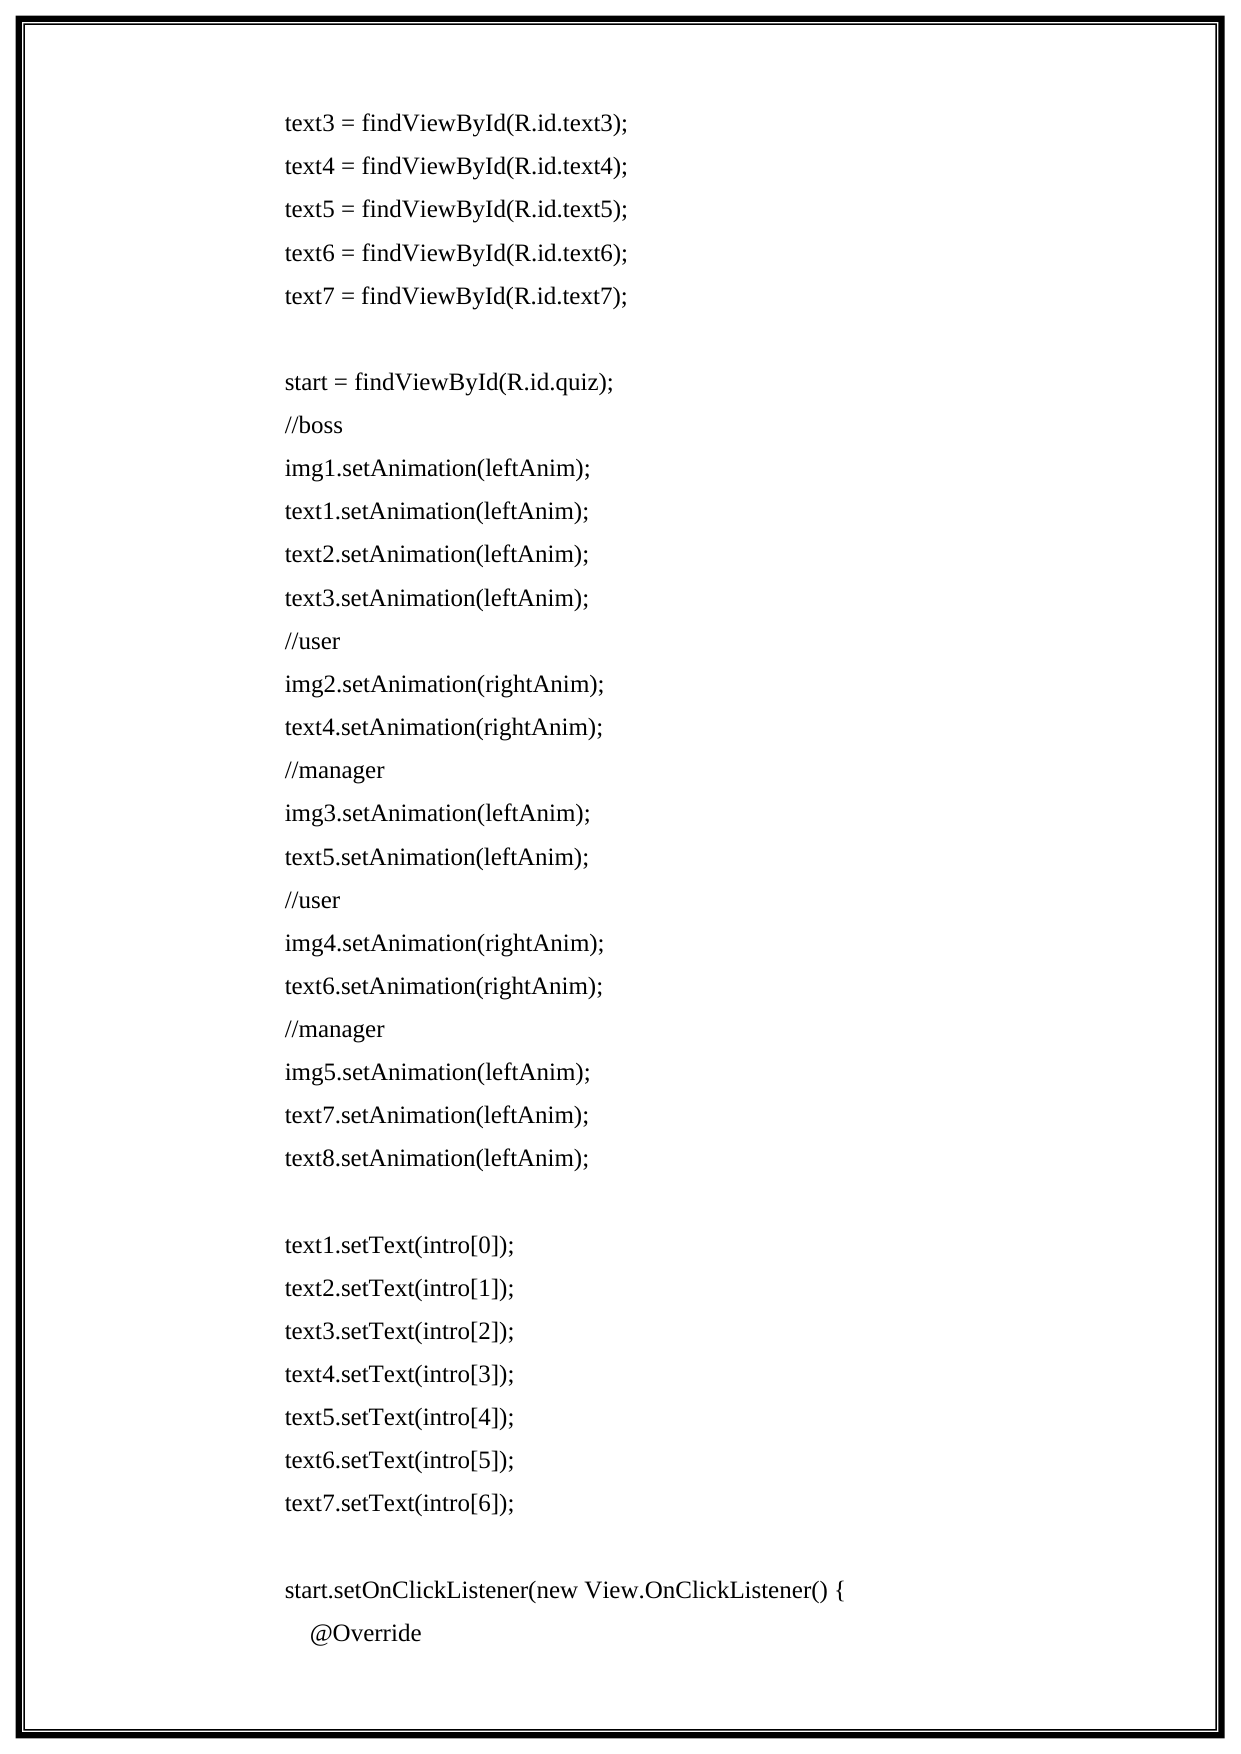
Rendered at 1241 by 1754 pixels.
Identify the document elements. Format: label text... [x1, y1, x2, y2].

text start.setOnClickListener(new View.OnClickListener() { @Override [284, 1575, 848, 1647]
text //manager img3.setAnimation(leftAnim); text5.setAnimation(leftAnim); [284, 755, 592, 870]
text //boss img1.setAnimation(leftAnim); text1.setAnimation(leftAnim); text2.setAnimation(leftAnim); text3.setAnimation(leftAnim); [284, 410, 592, 611]
text //user img2.setAnimation(rightAnim); text4.setAnimation(rightAnim); [284, 626, 606, 741]
text start = findViewById(R.id.quiz); [284, 367, 1205, 396]
text text1.setText(intro[0]); text2.setText(intro[1]); text3.setText(intro[2]); text4.setText(intro[3]); text5.setText(intro[4]); text6.setText(intro[5]); text7.setText(intro[6]); [284, 1230, 515, 1517]
text text3 = findViewById(R.id.text3); text4 = findViewById(R.id.text4); text5 = findViewById(R.id.text5); text6 = findViewById(R.id.text6); text7 = findViewById(R.id.text7); [284, 108, 628, 309]
text //manager img5.setAnimation(leftAnim); text7.setAnimation(leftAnim); text8.setAnimation(leftAnim); [284, 1014, 592, 1172]
text //user img4.setAnimation(rightAnim); text6.setAnimation(rightAnim); [284, 885, 606, 1000]
